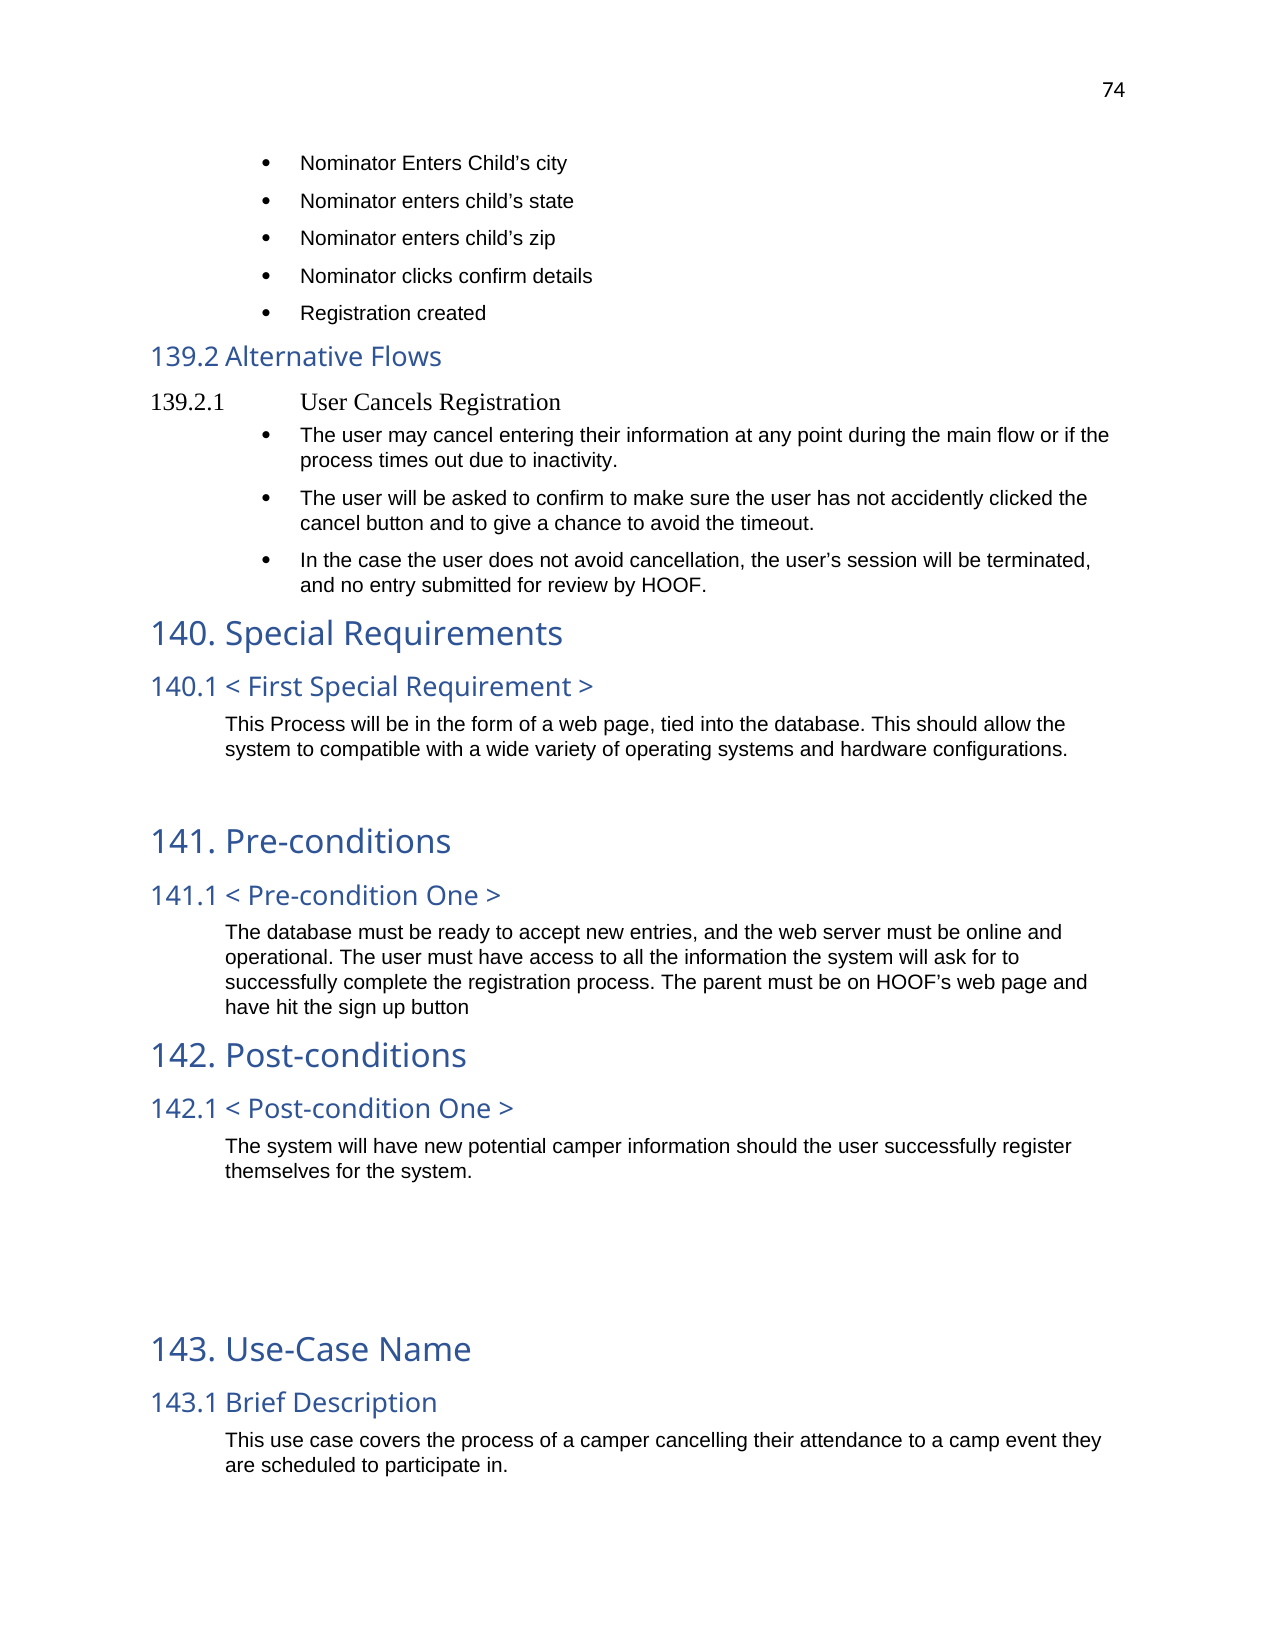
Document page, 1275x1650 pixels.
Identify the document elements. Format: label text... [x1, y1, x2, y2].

subtitle Special Requirements [150, 609, 1125, 655]
text The database must be ready to accept new entries, and the web server must be online and operational. The user must have access to all the information the system will ask for to successfully complete the registration process. The parent must be on HOOF’s web page and have hit the sign up button [225, 919, 1125, 1019]
subtitle Brief Description [150, 1384, 1125, 1421]
list The user may cancel entering their information at any point during the main flow or if the process times out due to inactivity. [262, 422, 1125, 472]
list Nominator Enters Child’s city [262, 150, 1125, 175]
subtitle User Cancels Registration [150, 387, 1125, 416]
subtitle Post-conditions [150, 1032, 1125, 1077]
text The system will have new potential camper information should the user successfully register themselves for the system. [225, 1133, 1125, 1183]
list Nominator clicks confirm details [262, 262, 1125, 287]
text This use case covers the process of a camper cancelling their attendance to a camp event they are scheduled to participate in. [225, 1427, 1125, 1477]
subtitle < Pre-condition One > [150, 876, 1125, 913]
subtitle < First Special Requirement > [150, 667, 1125, 704]
list Nominator enters child’s state [262, 187, 1125, 212]
subtitle < Post-condition One > [150, 1089, 1125, 1126]
list The user will be asked to confirm to make sure the user has not accidently clicked the cancel button and to give a chance to avoid the timeout. [262, 484, 1125, 534]
list Nominator enters child’s zip [262, 225, 1125, 250]
subtitle Use-Case Name [150, 1326, 1125, 1371]
text This Process will be in the form of a web page, tied into the database. This should allow the system to compatible with a wide variety of operating systems and hardware configurations. [225, 710, 1125, 760]
list In the case the user does not avoid cancellation, the user’s session will be terminated, and no entry submitted for review by HOOF. [262, 547, 1125, 597]
subtitle Alternative Flows [150, 337, 1125, 374]
subtitle Pre-conditions [150, 818, 1125, 863]
list Registration created [262, 300, 1125, 325]
